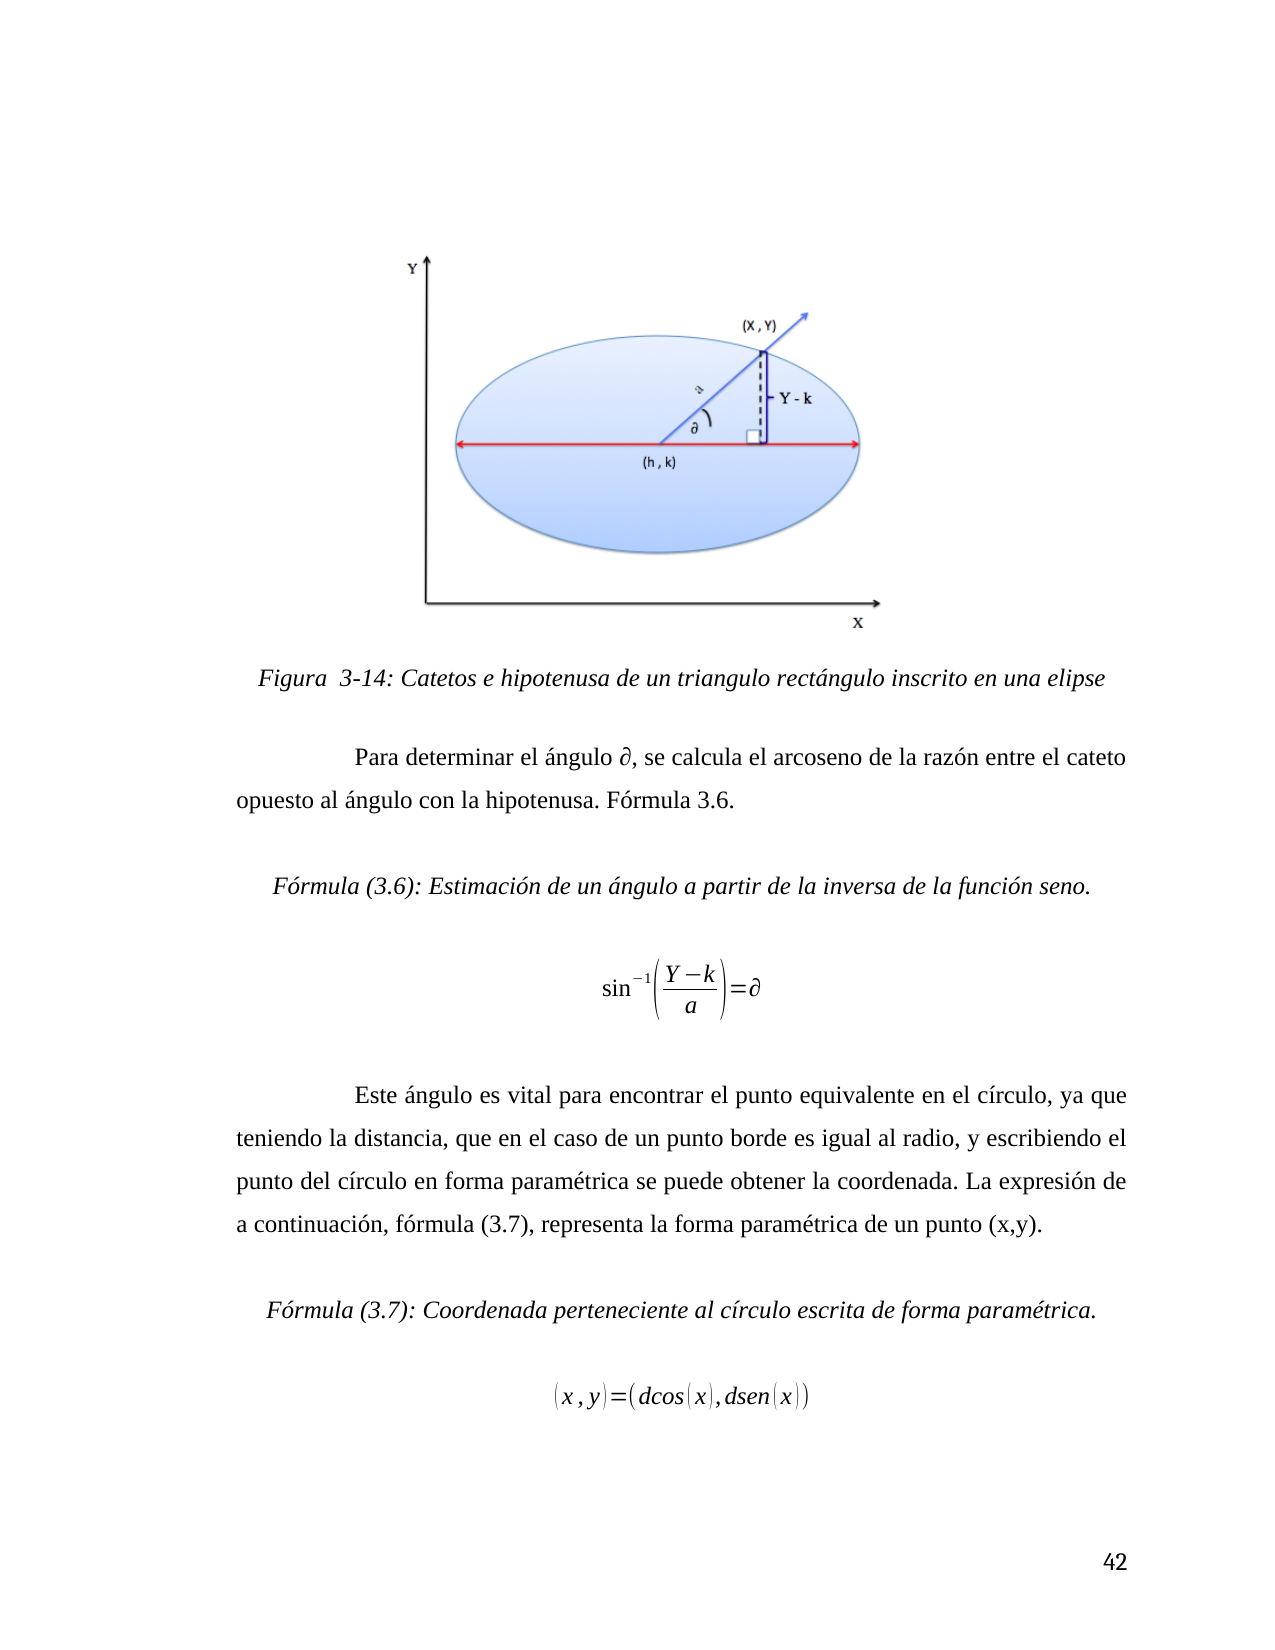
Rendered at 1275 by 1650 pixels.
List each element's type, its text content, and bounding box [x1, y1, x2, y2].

text Fórmula (3.6): Estimación de un ángulo a partir de la inversa de la función seno. [236, 871, 1127, 900]
text Fórmula (3.7): Coordenada perteneciente al círculo escrita de forma paramétrica. [236, 1295, 1127, 1324]
text Para determinar el ángulo ∂, se calcula el arcoseno de la razón entre el cateto opuesto al ángulo con la hipotenusa. Fórmula 3.6. [236, 742, 1127, 813]
text Este ángulo es vital para encontrar el punto equivalente en el círculo, ya que teniendo la distancia, que en el caso de un punto borde es igual al radio, y escribiendo el punto del círculo en forma paramétrica se puede obtener la coordenada. La expresión de a continuación, fórmula (3.7), representa la forma paramétrica de un punto (x,y). [236, 1080, 1127, 1238]
picture [386, 236, 915, 649]
